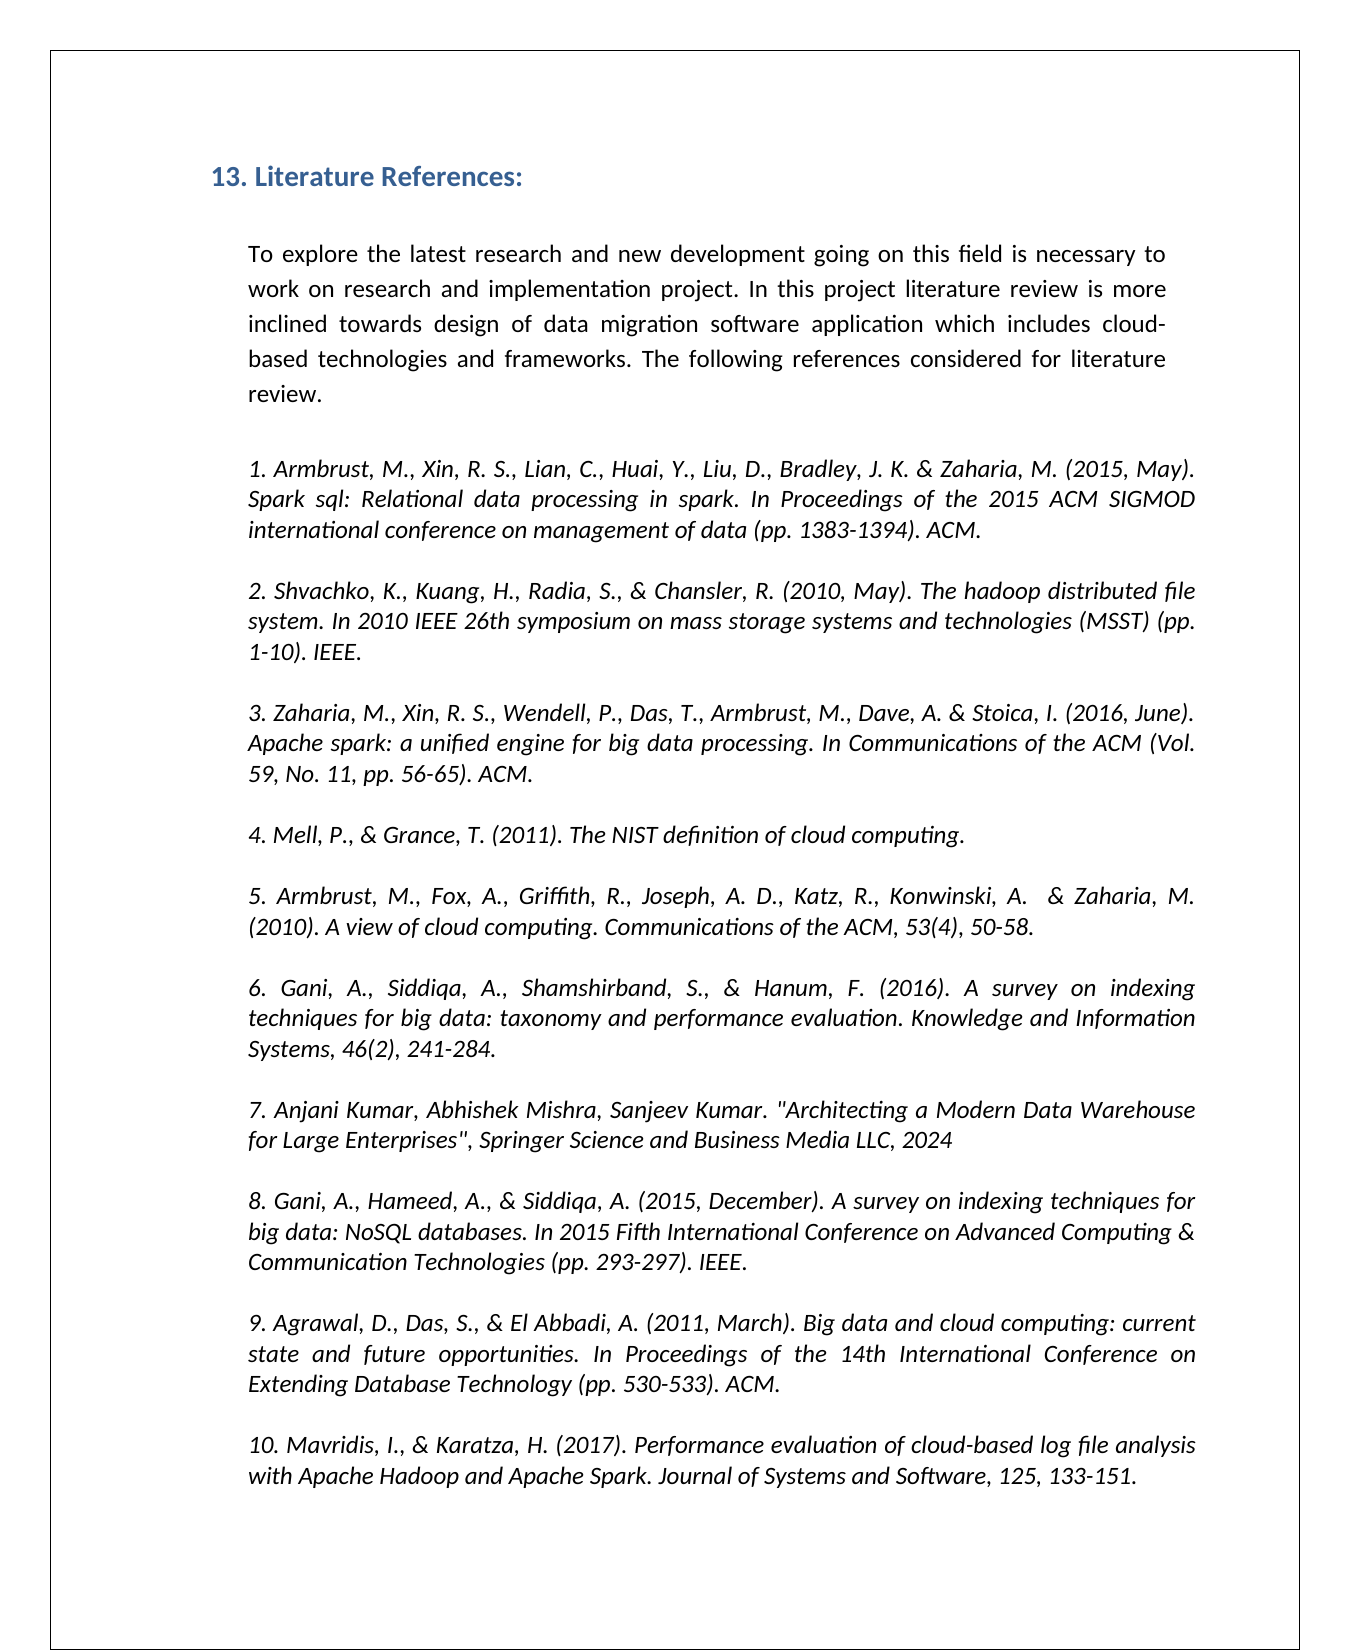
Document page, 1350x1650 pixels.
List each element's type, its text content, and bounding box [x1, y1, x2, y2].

text 2. Shvachko, K., Kuang, H., Radia, S., & Chansler, R. (2010, May). The hadoop distributed file system. In 2010 IEEE 26th symposium on mass storage systems and technologies (MSST) (pp. 1-10). IEEE. [248, 575, 1200, 666]
text 8. Gani, A., Hameed, A., & Siddiqa, A. (2015, December). A survey on indexing techniques for big data: NoSQL databases. In 2015 Fifth International Conference on Advanced Computing & Communication Technologies (pp. 293-297). IEEE. [248, 1185, 1200, 1277]
text 1. Armbrust, M., Xin, R. S., Lian, C., Huai, Y., Liu, D., Bradley, J. K. & Zaharia, M. (2015, May). Spark sql: Relational data processing in spark. In Proceedings of the 2015 ACM SIGMOD international conference on management of data (pp. 1383-1394). ACM. [248, 453, 1200, 544]
text 4. Mell, P., & Grance, T. (2011). The NIST definition of cloud computing. [248, 819, 1200, 849]
subtitle Literature References: [210, 158, 1200, 194]
text 7. Anjani Kumar, Abhishek Mishra, Sanjeev Kumar. "Architecting a Modern Data Warehouse for Large Enterprises", Springer Science and Business Media LLC, 2024 [248, 1094, 1200, 1155]
text 9. Agrawal, D., Das, S., & El Abbadi, A. (2011, March). Big data and cloud computing: current state and future opportunities. In Proceedings of the 14th International Conference on Extending Database Technology (pp. 530-533). ACM. [248, 1307, 1200, 1399]
text 6. Gani, A., Siddiqa, A., Shamshirband, S., & Hanum, F. (2016). A survey on indexing techniques for big data: taxonomy and performance evaluation. Knowledge and Information Systems, 46(2), 241-284. [248, 972, 1200, 1063]
text 5. Armbrust, M., Fox, A., Griffith, R., Joseph, A. D., Katz, R., Konwinski, A. & Zaharia, M. (2010). A view of cloud computing. Communications of the ACM, 53(4), 50-58. [248, 880, 1200, 941]
text 3. Zaharia, M., Xin, R. S., Wendell, P., Das, T., Armbrust, M., Dave, A. & Stoica, I. (2016, June). Apache spark: a unified engine for big data processing. In Communications of the ACM (Vol. 59, No. 11, pp. 56-65). ACM. [248, 697, 1200, 788]
text To explore the latest research and new development going on this field is necessary to work on research and implementation project. In this project literature review is more inclined towards design of data migration software application which includes cloud-based technologies and frameworks. The following references considered for literature review. [248, 238, 1166, 408]
text 10. Mavridis, I., & Karatza, H. (2017). Performance evaluation of cloud-based log file analysis with Apache Hadoop and Apache Spark. Journal of Systems and Software, 125, 133-151. [248, 1429, 1200, 1491]
